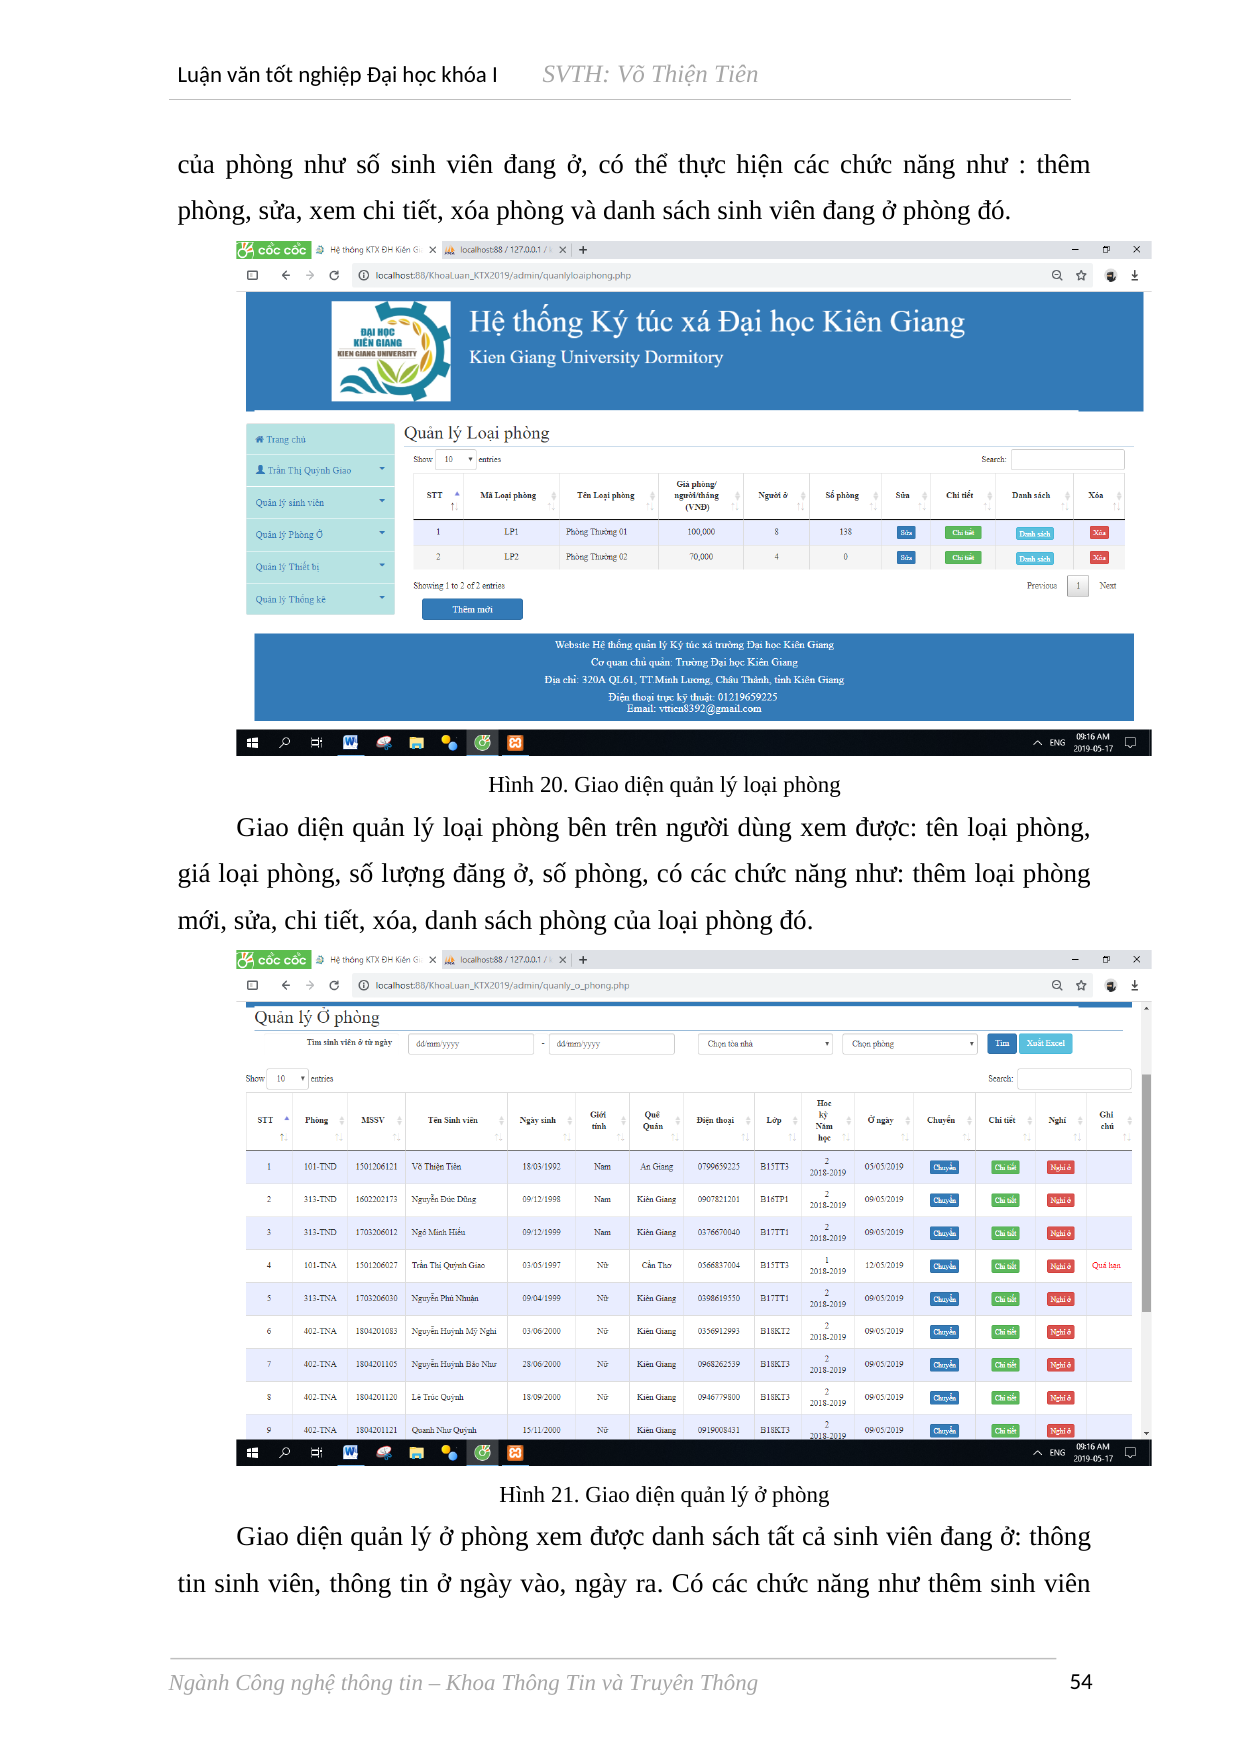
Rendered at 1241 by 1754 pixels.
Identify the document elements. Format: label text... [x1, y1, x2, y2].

text Hình 20. Giao diện quản lý loại phòng [236, 771, 1092, 797]
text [177, 1520, 1092, 1598]
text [177, 148, 1092, 226]
text Hình 21. Giao diện quản lý ở phòng [236, 1481, 1092, 1507]
picture [236, 241, 1152, 756]
picture [236, 950, 1152, 1466]
text Giao diện quản lý loại phòng bên trên người dùng xem được: tên loại phòng, giá loại phòng, số lượng đăng ở, số phòng, có các chức năng như: thêm loại phòng mới, sửa, chi tiết, xóa, danh sách phòng của loại phòng đó. [177, 811, 1092, 935]
